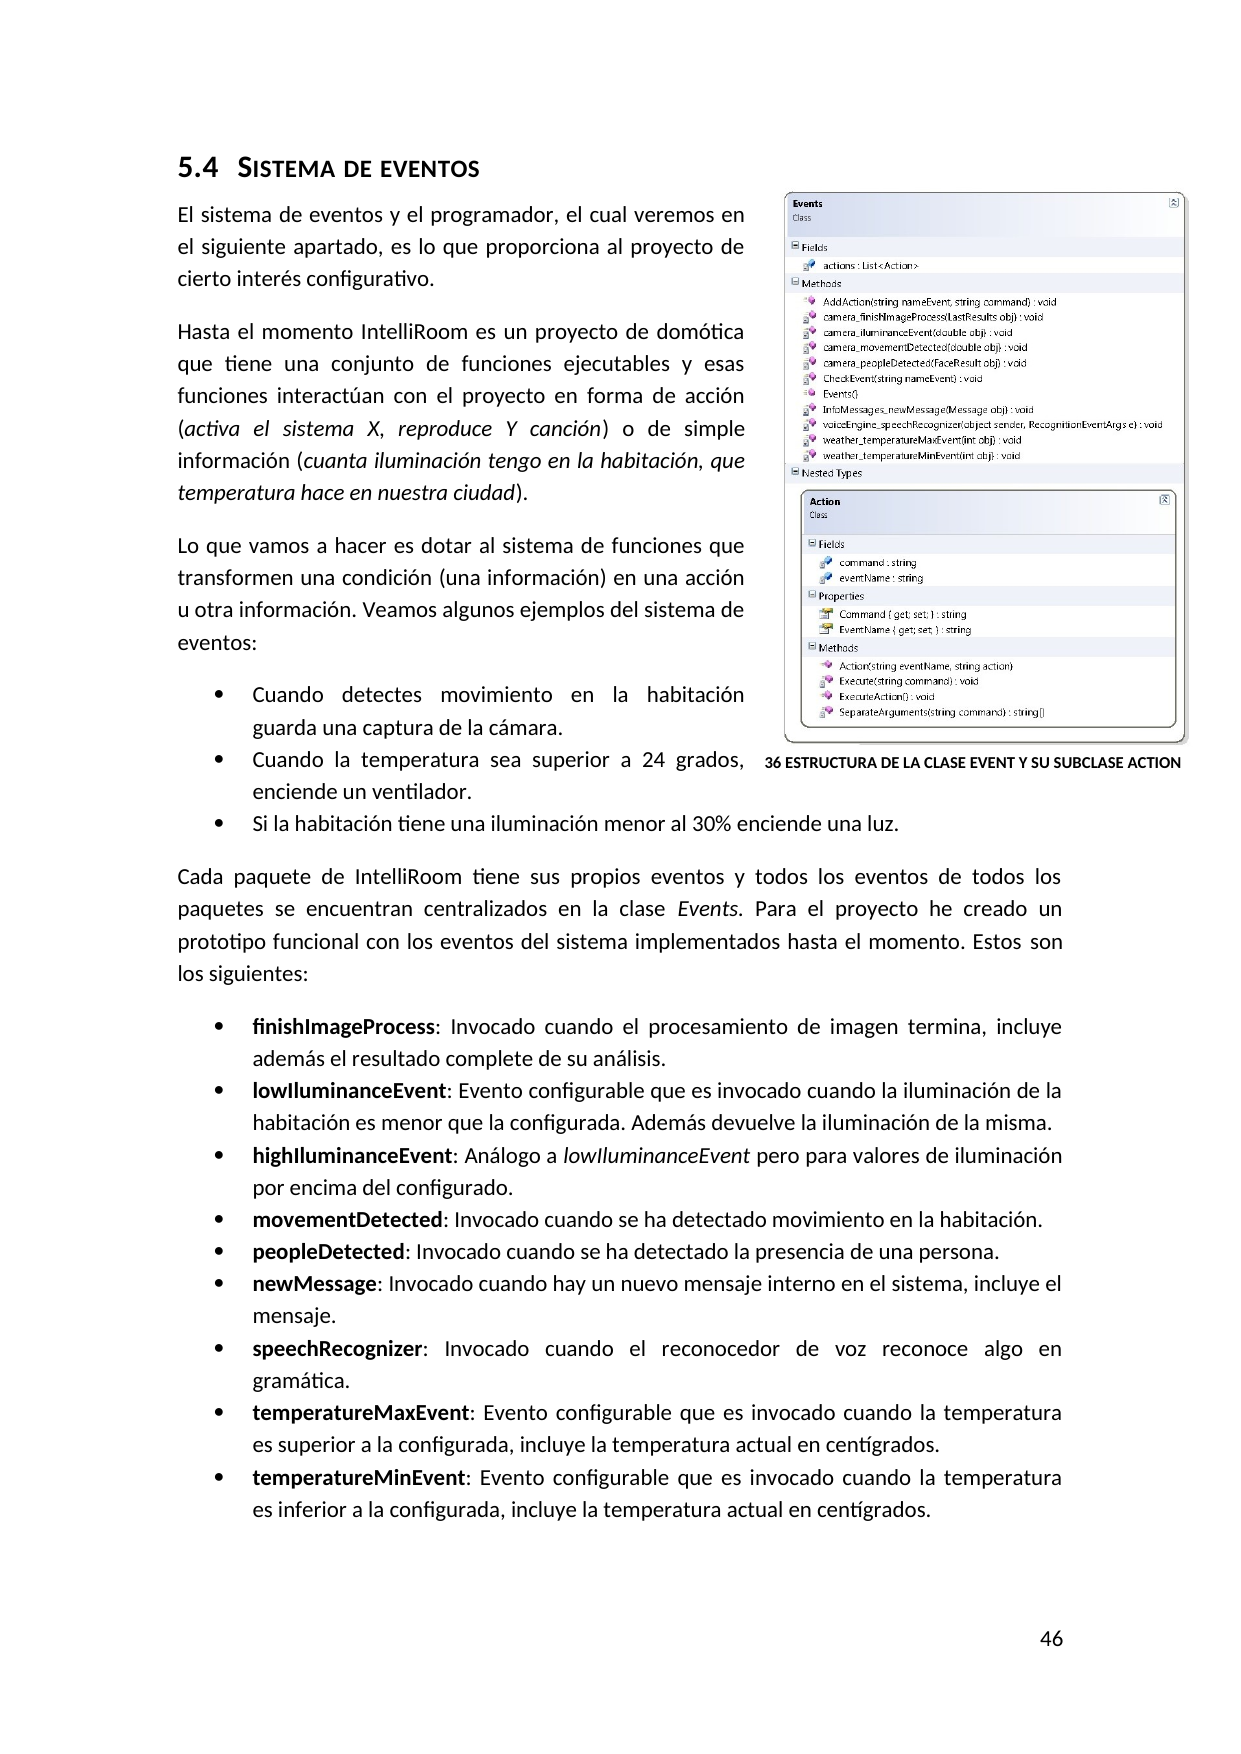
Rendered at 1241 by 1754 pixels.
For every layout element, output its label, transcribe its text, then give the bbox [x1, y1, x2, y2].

list Si la habitación tiene una iluminación menor al 30% enciende una luz. [215, 809, 1063, 837]
list speechRecognizer: Invocado cuando el reconocedor de voz reconoce algo en gramática. [215, 1334, 1063, 1394]
text Hasta el momento IntelliRoom es un proyecto de domótica que tiene una conjunto de funciones ejecutables y esas funciones interactúan con el proyecto en forma de acción (activa el sistema X, reproduce Y canción) o de simple información (cuanta iluminación tengo en la habitación, que temperatura hace en nuestra ciudad). [177, 317, 764, 506]
picture [764, 182, 1205, 752]
list finishImageProcess: Invocado cuando el procesamiento de imagen termina, incluye además el resultado complete de su análisis. [215, 1012, 1063, 1072]
subtitle Sistema de eventos [177, 148, 1063, 186]
list temperatureMinEvent: Evento configurable que es invocado cuando la temperatura es inferior a la configurada, incluye la temperatura actual en centígrados. [215, 1463, 1063, 1523]
list temperatureMaxEvent: Evento configurable que es invocado cuando la temperatura es superior a la configurada, incluye la temperatura actual en centígrados. [215, 1398, 1063, 1458]
list Cuando detectes movimiento en la habitación guarda una captura de la cámara. [215, 681, 764, 741]
text Lo que vamos a hacer es dotar al sistema de funciones que transformen una condición (una información) en una acción u otra información. Veamos algunos ejemplos del sistema de eventos: [177, 531, 764, 656]
list movementDetected: Invocado cuando se ha detectado movimiento en la habitación. [215, 1205, 1063, 1233]
list lowIluminanceEvent: Evento configurable que es invocado cuando la iluminación de la habitación es menor que la configurada. Además devuelve la iluminación de la misma. [215, 1076, 1063, 1137]
text Cada paquete de IntelliRoom tiene sus propios eventos y todos los eventos de todos los paquetes se encuentran centralizados en la clase Events. Para el proyecto he creado un prototipo funcional con los eventos del sistema implementados hasta el momento. Estos son los siguientes: [177, 862, 1063, 987]
list Cuando la temperatura sea superior a 24 grados, enciende un ventilador. [215, 745, 1063, 805]
list highIluminanceEvent: Análogo a lowIluminanceEvent pero para valores de iluminación por encima del configurado. [215, 1141, 1063, 1201]
list peopleDetected: Invocado cuando se ha detectado la presencia de una persona. [215, 1237, 1063, 1265]
list newMessage: Invocado cuando hay un nuevo mensaje interno en el sistema, incluye el mensaje. [215, 1269, 1063, 1330]
text El sistema de eventos y el programador, el cual veremos en el siguiente apartado, es lo que proporciona al proyecto de cierto interés configurativo. [177, 200, 764, 292]
